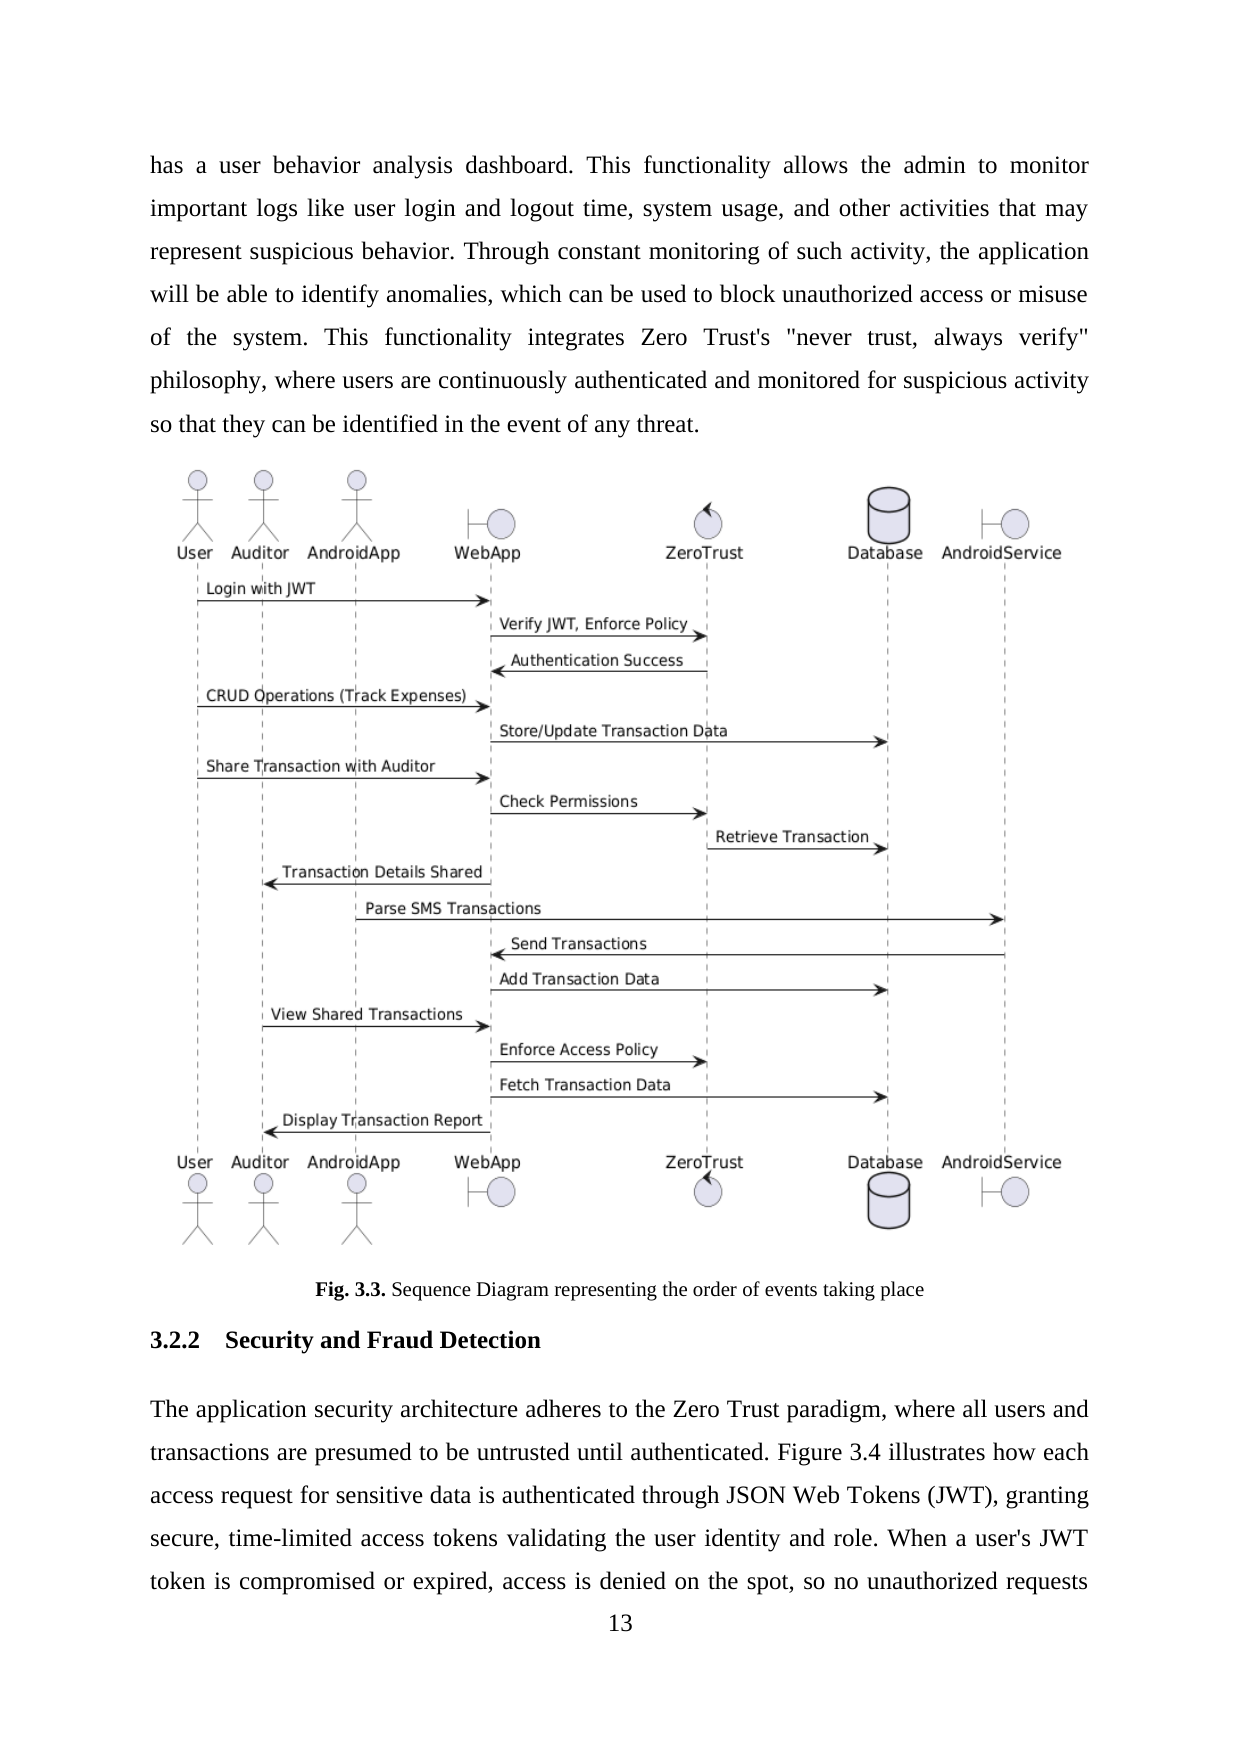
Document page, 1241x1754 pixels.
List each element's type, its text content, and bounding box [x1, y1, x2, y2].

text 3.2.2 Security and Fraud Detection [150, 1326, 1090, 1354]
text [150, 150, 1089, 437]
text Fig. 3.3. Sequence Diagram representing the order of events taking place [150, 1277, 1089, 1301]
picture [171, 464, 1068, 1251]
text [150, 1394, 1090, 1595]
